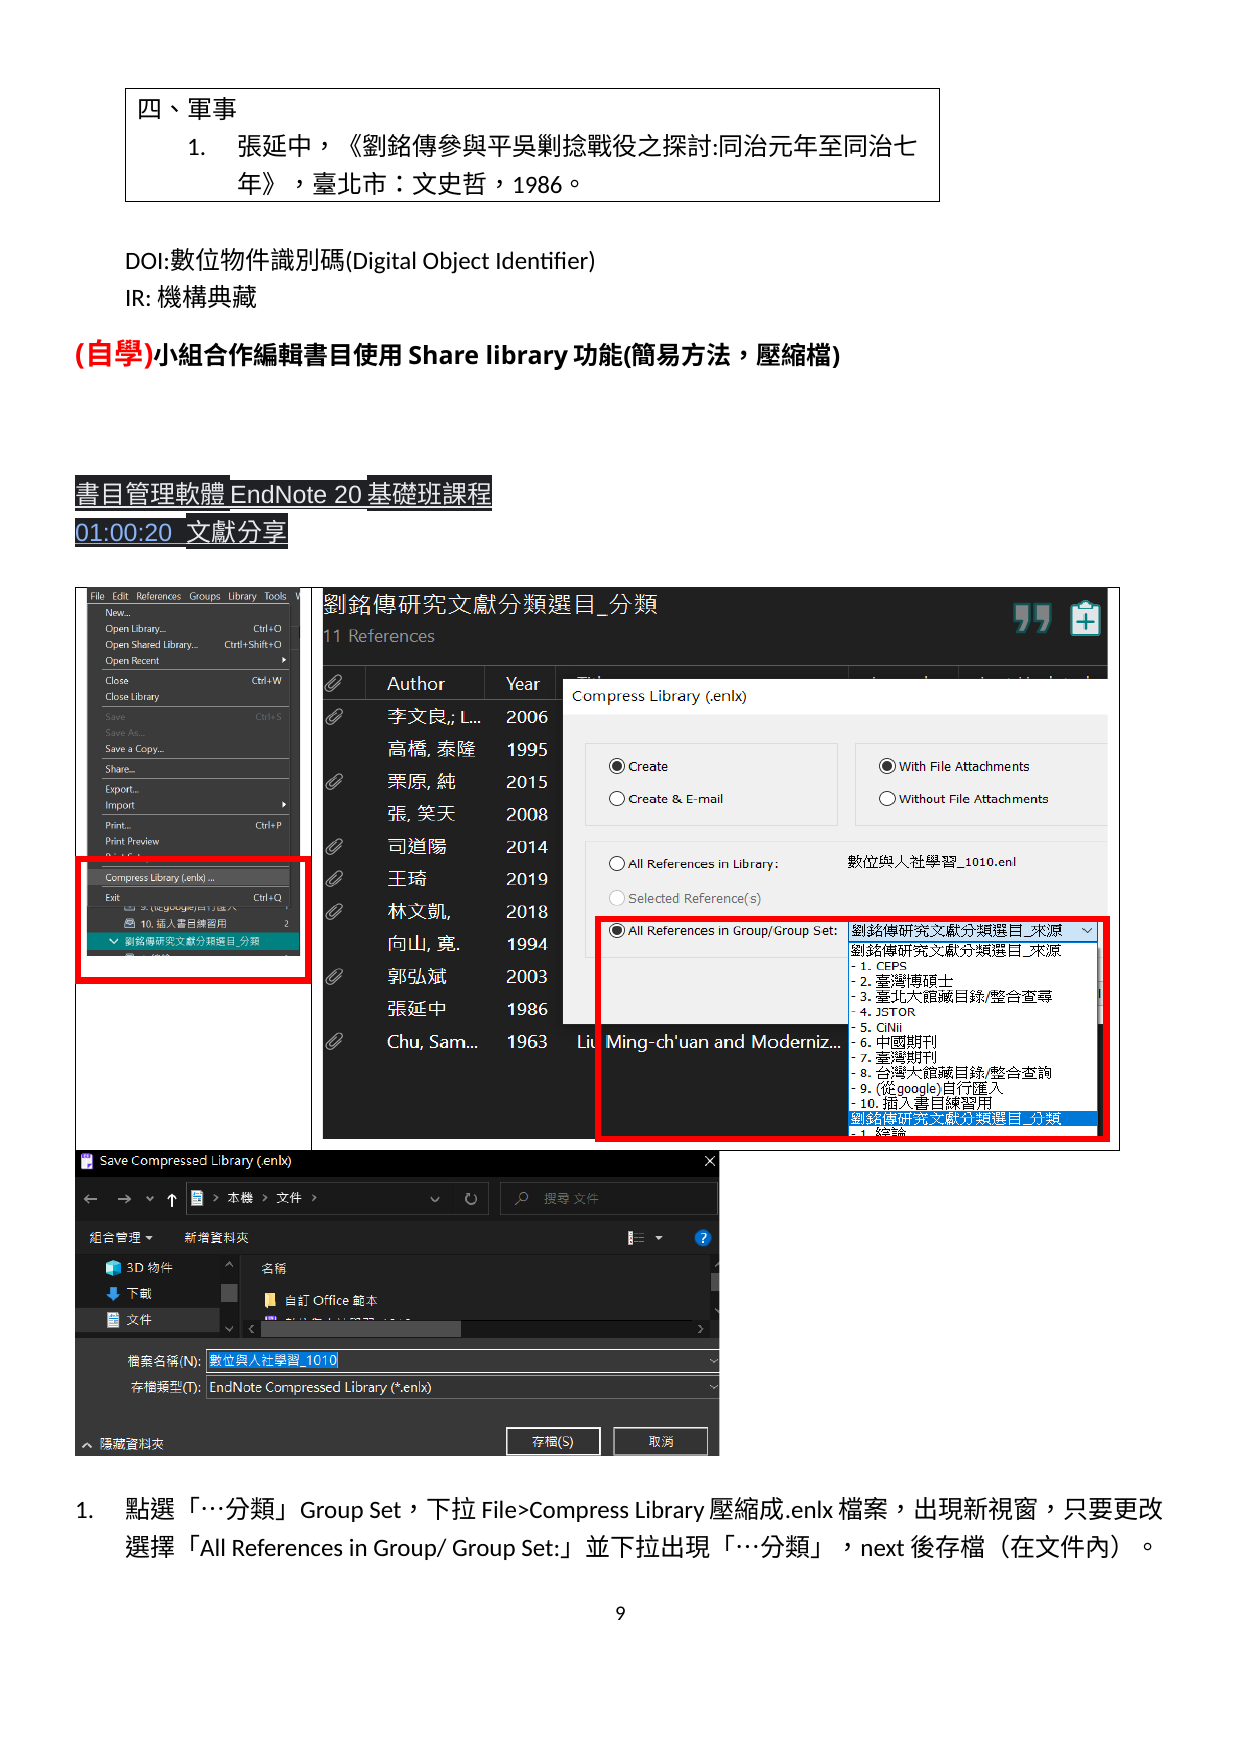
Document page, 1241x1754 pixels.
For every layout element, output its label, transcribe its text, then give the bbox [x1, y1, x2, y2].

picture [86, 587, 301, 856]
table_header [126, 89, 939, 201]
table_header [301, 588, 311, 856]
table_header [81, 862, 305, 977]
table_header [76, 984, 311, 1150]
list 點選「…分類」Group Set，下拉File>Compress Library壓縮成.enlx檔案，出現新視窗，只要更改選擇「All References in Group/ Group Set:」並下拉出現「…分類」，next後存檔（在文件內）。 [75, 1489, 1165, 1564]
picture [322, 587, 1108, 1139]
subtitle (自學)小組合作編輯書目使用Share library功能(簡易方法，壓縮檔) [75, 314, 1165, 389]
subtitle 書目管理軟體EndNote 20基礎班課程 [75, 474, 1165, 512]
picture [86, 862, 301, 956]
text IR: 機構典藏 [75, 277, 1165, 314]
picture [601, 922, 1103, 1136]
table_header [76, 588, 86, 856]
table_header [312, 588, 1119, 1150]
picture [75, 1151, 720, 1456]
text 01:00:20 文獻分享 [75, 512, 1165, 549]
text DOI:數位物件識別碼(Digital Object Identifier) [75, 239, 1165, 277]
